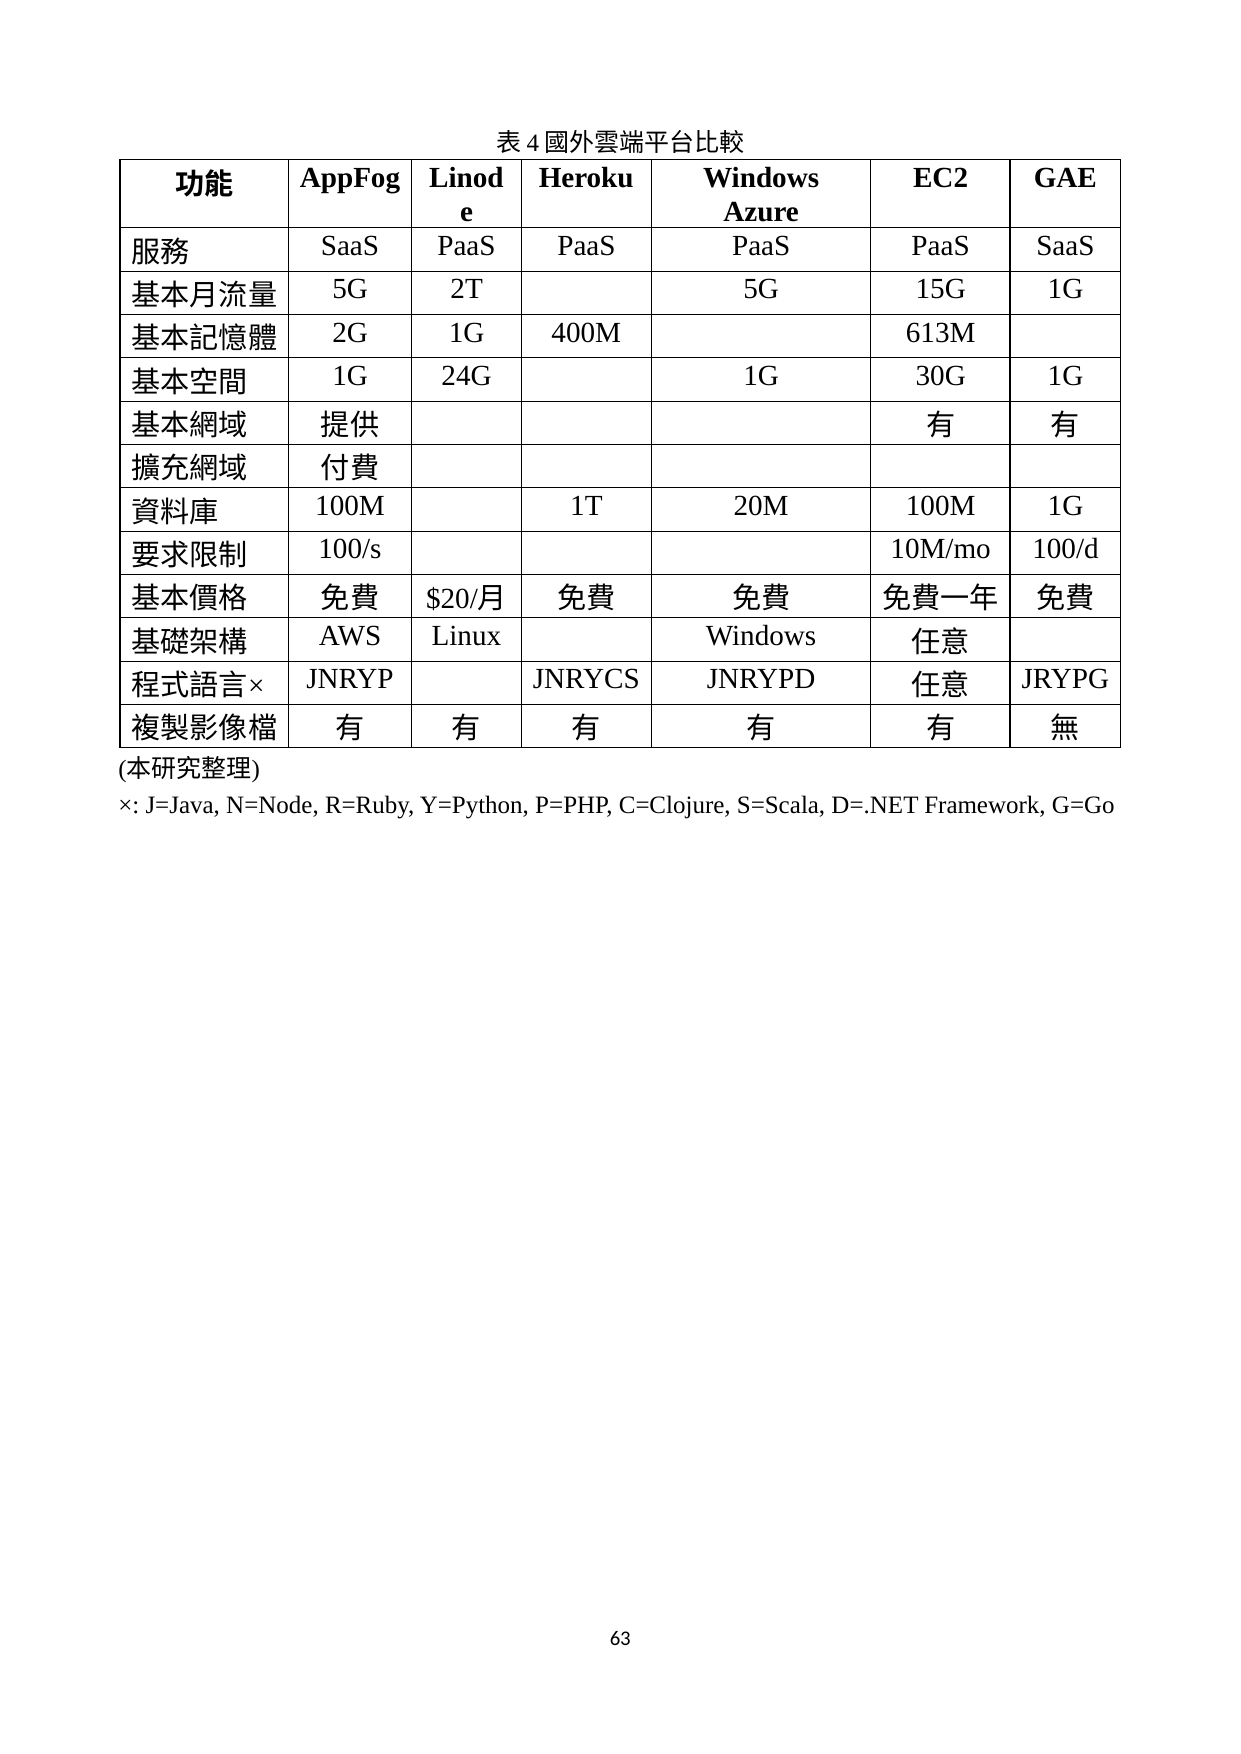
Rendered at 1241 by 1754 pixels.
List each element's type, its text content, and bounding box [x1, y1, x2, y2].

table_cell 任意 [871, 662, 1009, 704]
table_cell [412, 402, 521, 444]
text (本研究整理) [118, 748, 1122, 786]
table_cell 1G [1011, 488, 1120, 531]
table_cell PaaS [652, 228, 870, 271]
table_cell Windows [652, 618, 870, 661]
table_cell 免費 [1011, 575, 1120, 617]
table_cell SaaS [1011, 228, 1120, 271]
table_cell 程式語言× [121, 662, 288, 704]
table_cell 100M [289, 488, 411, 531]
table_cell [412, 532, 521, 574]
table_cell 基本記憶體 [121, 315, 288, 357]
table_cell 1G [652, 358, 870, 401]
table_cell SaaS [289, 228, 411, 271]
table_header 功能 [121, 160, 288, 227]
table_cell PaaS [412, 228, 521, 271]
table_cell PaaS [871, 228, 1009, 271]
table_header Heroku [522, 160, 651, 227]
table_cell 100/d [1011, 532, 1120, 574]
table_cell AWS [289, 618, 411, 661]
table_cell [522, 618, 651, 661]
table_cell JRYPG [1011, 662, 1120, 704]
table_cell 有 [1011, 402, 1120, 444]
table_cell [522, 272, 651, 314]
table_cell 400M [522, 315, 651, 357]
table_cell 5G [652, 272, 870, 314]
table_cell 15G [871, 272, 1009, 314]
table_cell 1G [412, 315, 521, 357]
table_cell 24G [412, 358, 521, 401]
table_cell [652, 402, 870, 444]
table_cell 1G [289, 358, 411, 401]
table_cell 付費 [289, 445, 411, 487]
table_cell $20/月 [412, 575, 521, 617]
table_cell 613M [871, 315, 1009, 357]
table_header AppFog [289, 160, 411, 227]
table_cell 1T [522, 488, 651, 531]
table_cell [1011, 445, 1120, 487]
table_cell 基礎架構 [121, 618, 288, 661]
table_cell 複製影像檔 [121, 705, 288, 747]
table_header Linode [412, 160, 521, 227]
table_cell [652, 532, 870, 574]
table_cell PaaS [522, 228, 651, 271]
table_cell [1011, 315, 1120, 357]
table_cell 10M/mo [871, 532, 1009, 574]
table_cell 1G [1011, 358, 1120, 401]
table_cell [652, 315, 870, 357]
table_cell 任意 [871, 618, 1009, 661]
table_cell 1G [1011, 272, 1120, 314]
table_cell 基本空間 [121, 358, 288, 401]
table_cell 要求限制 [121, 532, 288, 574]
table_header EC2 [871, 160, 1009, 227]
table_cell 100M [871, 488, 1009, 531]
table_cell [522, 402, 651, 444]
table_cell [412, 488, 521, 531]
table_cell 免費 [522, 575, 651, 617]
table_cell JNRYCS [522, 662, 651, 704]
table_cell 有 [289, 705, 411, 747]
table_cell [412, 445, 521, 487]
table_cell 無 [1011, 705, 1120, 747]
text 表 4 國外雲端平台比較 [1, 122, 1239, 159]
table_cell 有 [652, 705, 870, 747]
table_header GAE [1011, 160, 1120, 227]
table_cell Linux [412, 618, 521, 661]
table_cell 擴充網域 [121, 445, 288, 487]
table_cell [871, 445, 1009, 487]
table_cell 30G [871, 358, 1009, 401]
table_cell 服務 [121, 228, 288, 271]
table_cell [522, 445, 651, 487]
table_cell [522, 532, 651, 574]
table_cell [652, 445, 870, 487]
table_cell [522, 358, 651, 401]
table_cell 有 [871, 402, 1009, 444]
table_cell 基本價格 [121, 575, 288, 617]
table_cell [1011, 618, 1120, 661]
table_cell 免費 [289, 575, 411, 617]
table_cell 基本月流量 [121, 272, 288, 314]
table_cell 2G [289, 315, 411, 357]
table_cell 5G [289, 272, 411, 314]
table_cell 有 [412, 705, 521, 747]
table_cell 100/s [289, 532, 411, 574]
table_cell 有 [522, 705, 651, 747]
table_header Windows Azure [652, 160, 870, 227]
table_cell 資料庫 [121, 488, 288, 531]
table_cell JNRYP [289, 662, 411, 704]
table_cell 免費 [652, 575, 870, 617]
table_cell [412, 662, 521, 704]
table_cell JNRYPD [652, 662, 870, 704]
text ×: J=Java, N=Node, R=Ruby, Y=Python, P=PHP, C=Clojure, S=Scala, D=.NET Framework, G=Go [118, 786, 1122, 823]
table_cell 免費一年 [871, 575, 1009, 617]
table_cell 有 [871, 705, 1009, 747]
table_cell 基本網域 [121, 402, 288, 444]
table_cell 2T [412, 272, 521, 314]
table_cell 提供 [289, 402, 411, 444]
table_cell 20M [652, 488, 870, 531]
